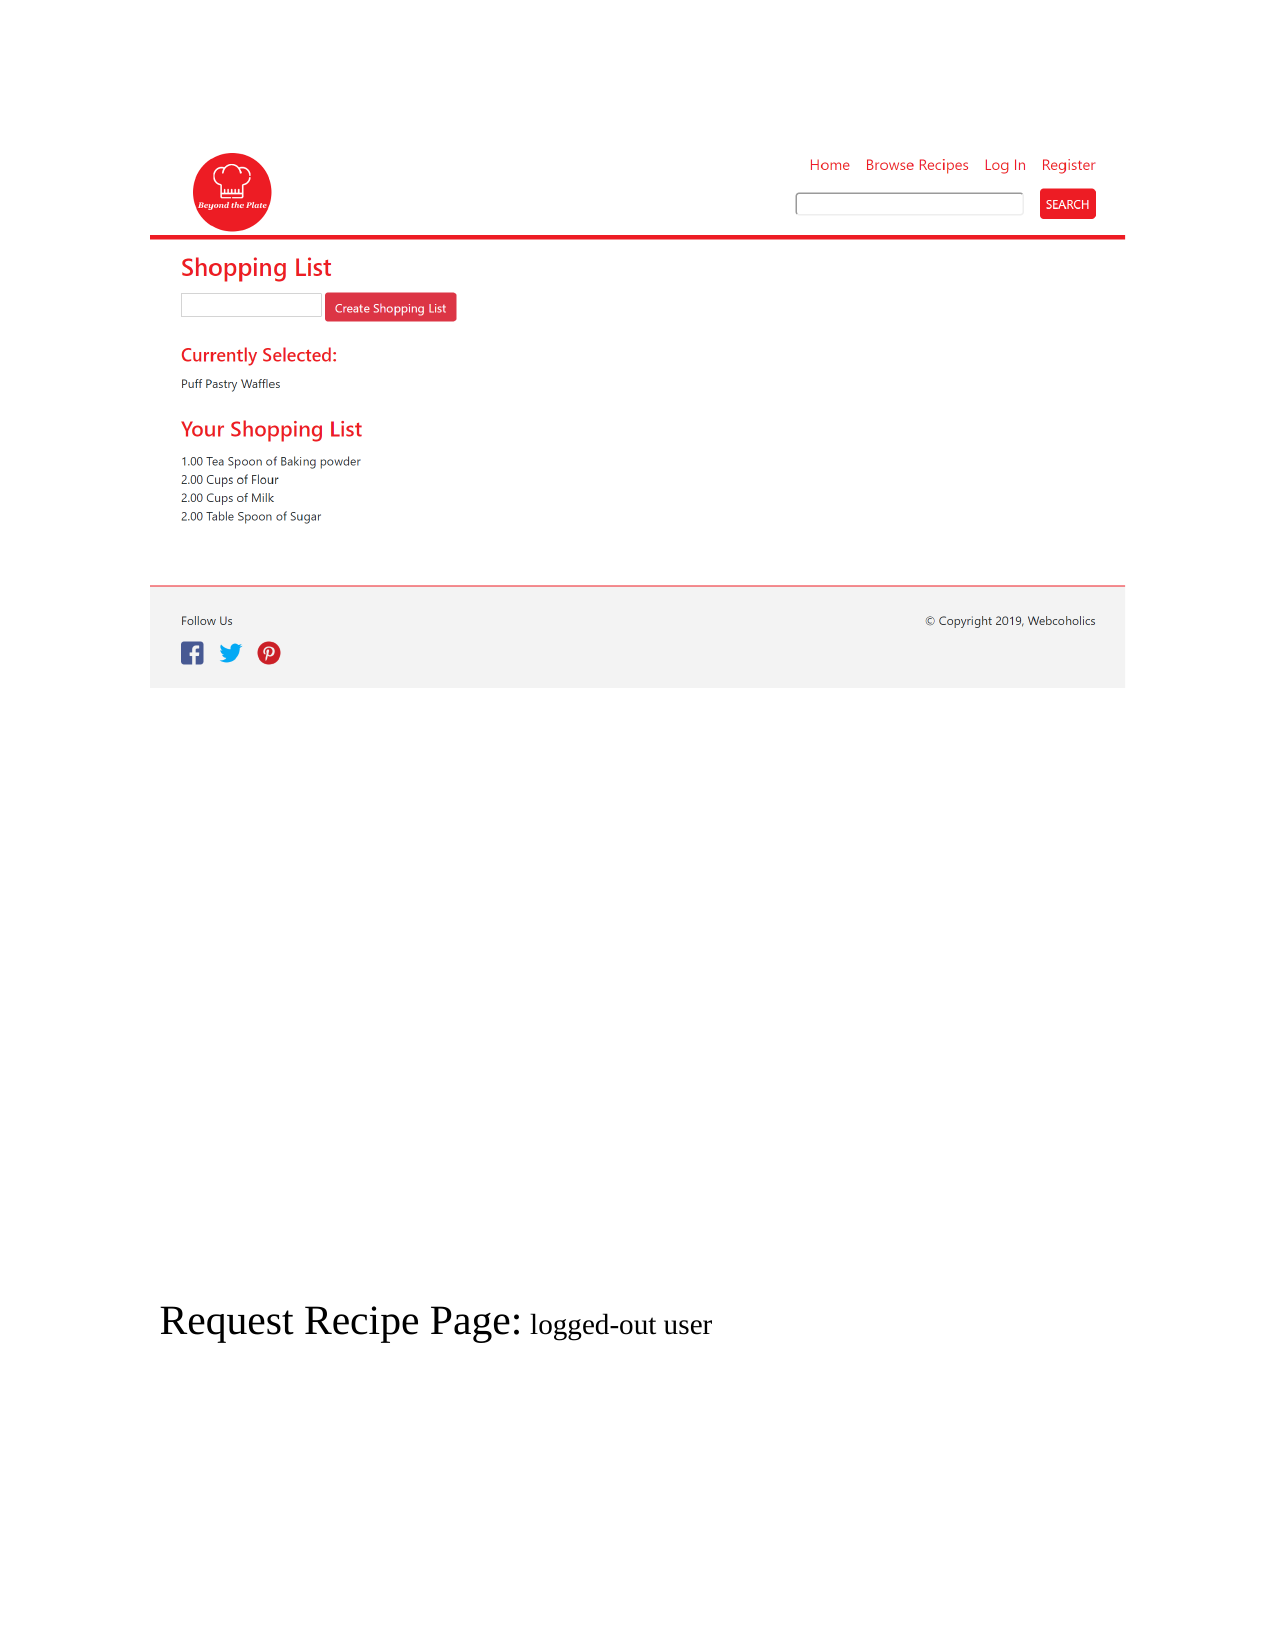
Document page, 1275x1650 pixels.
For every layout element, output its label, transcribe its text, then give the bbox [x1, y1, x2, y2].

picture [150, 150, 1125, 688]
text Request Recipe Page: logged-out user [159, 1296, 1125, 1343]
